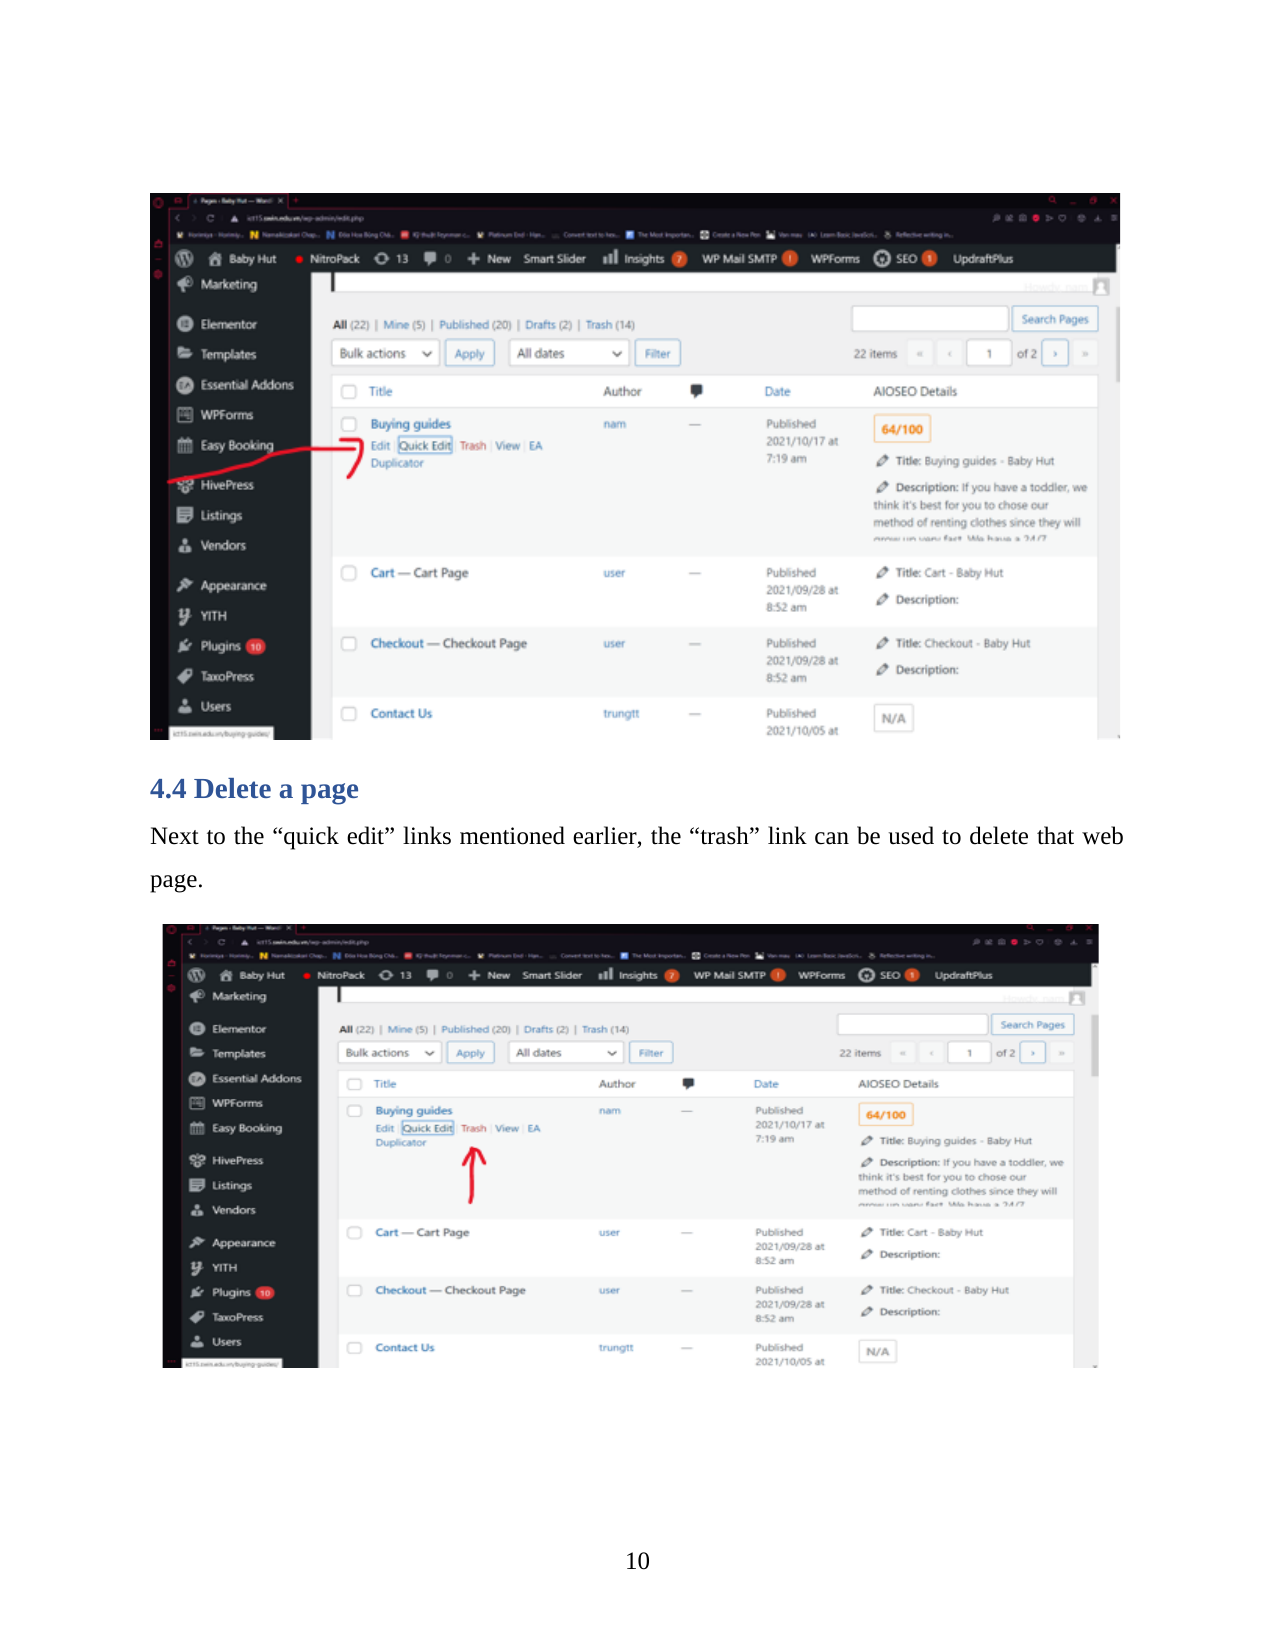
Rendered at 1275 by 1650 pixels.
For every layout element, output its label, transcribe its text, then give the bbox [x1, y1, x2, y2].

picture [162, 924, 1102, 1368]
subtitle 4.4 Delete a page [150, 771, 1125, 804]
text Next to the “quick edit” links mentioned earlier, the “trash” link can be used to delete that web page. [150, 821, 1125, 893]
picture [150, 193, 1121, 740]
